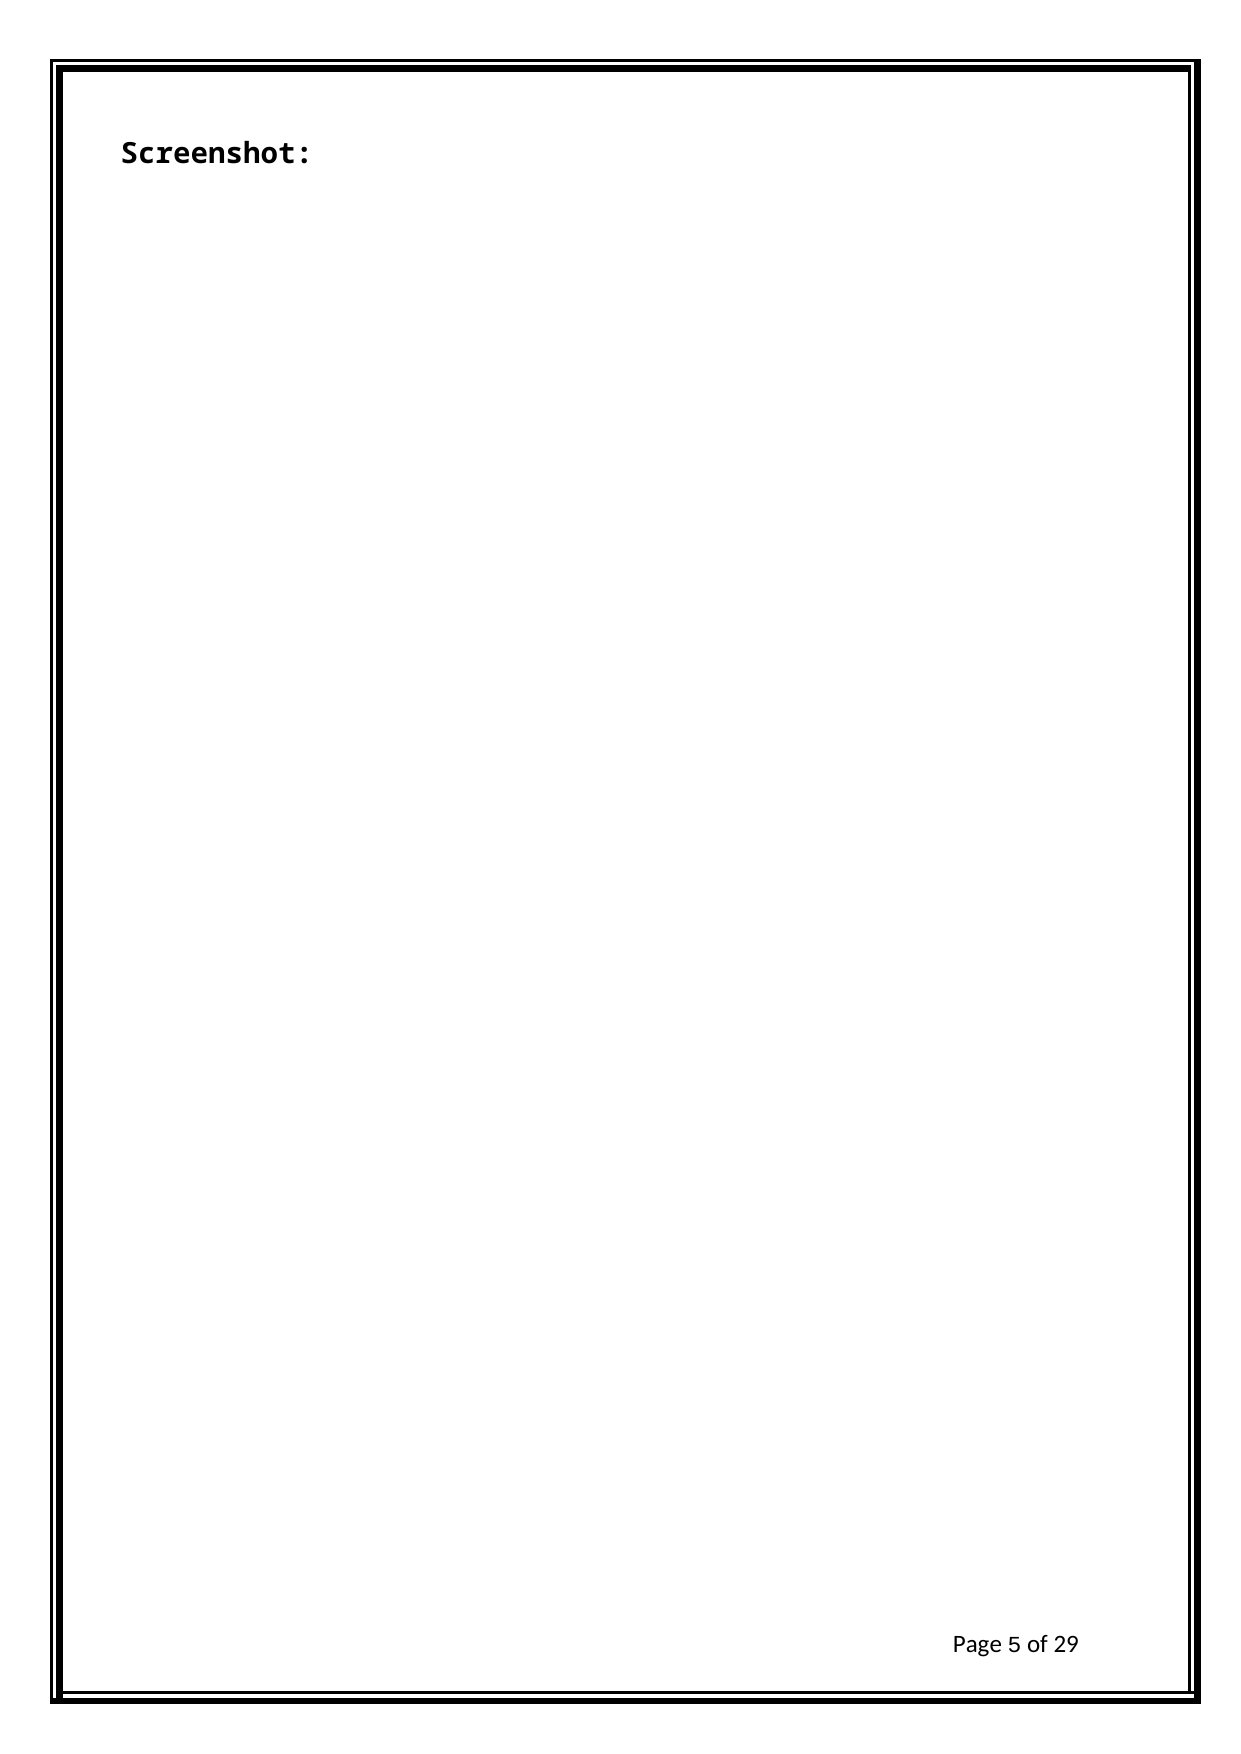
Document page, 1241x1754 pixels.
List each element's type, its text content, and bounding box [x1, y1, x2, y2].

subtitle Screenshot: [120, 132, 1188, 172]
